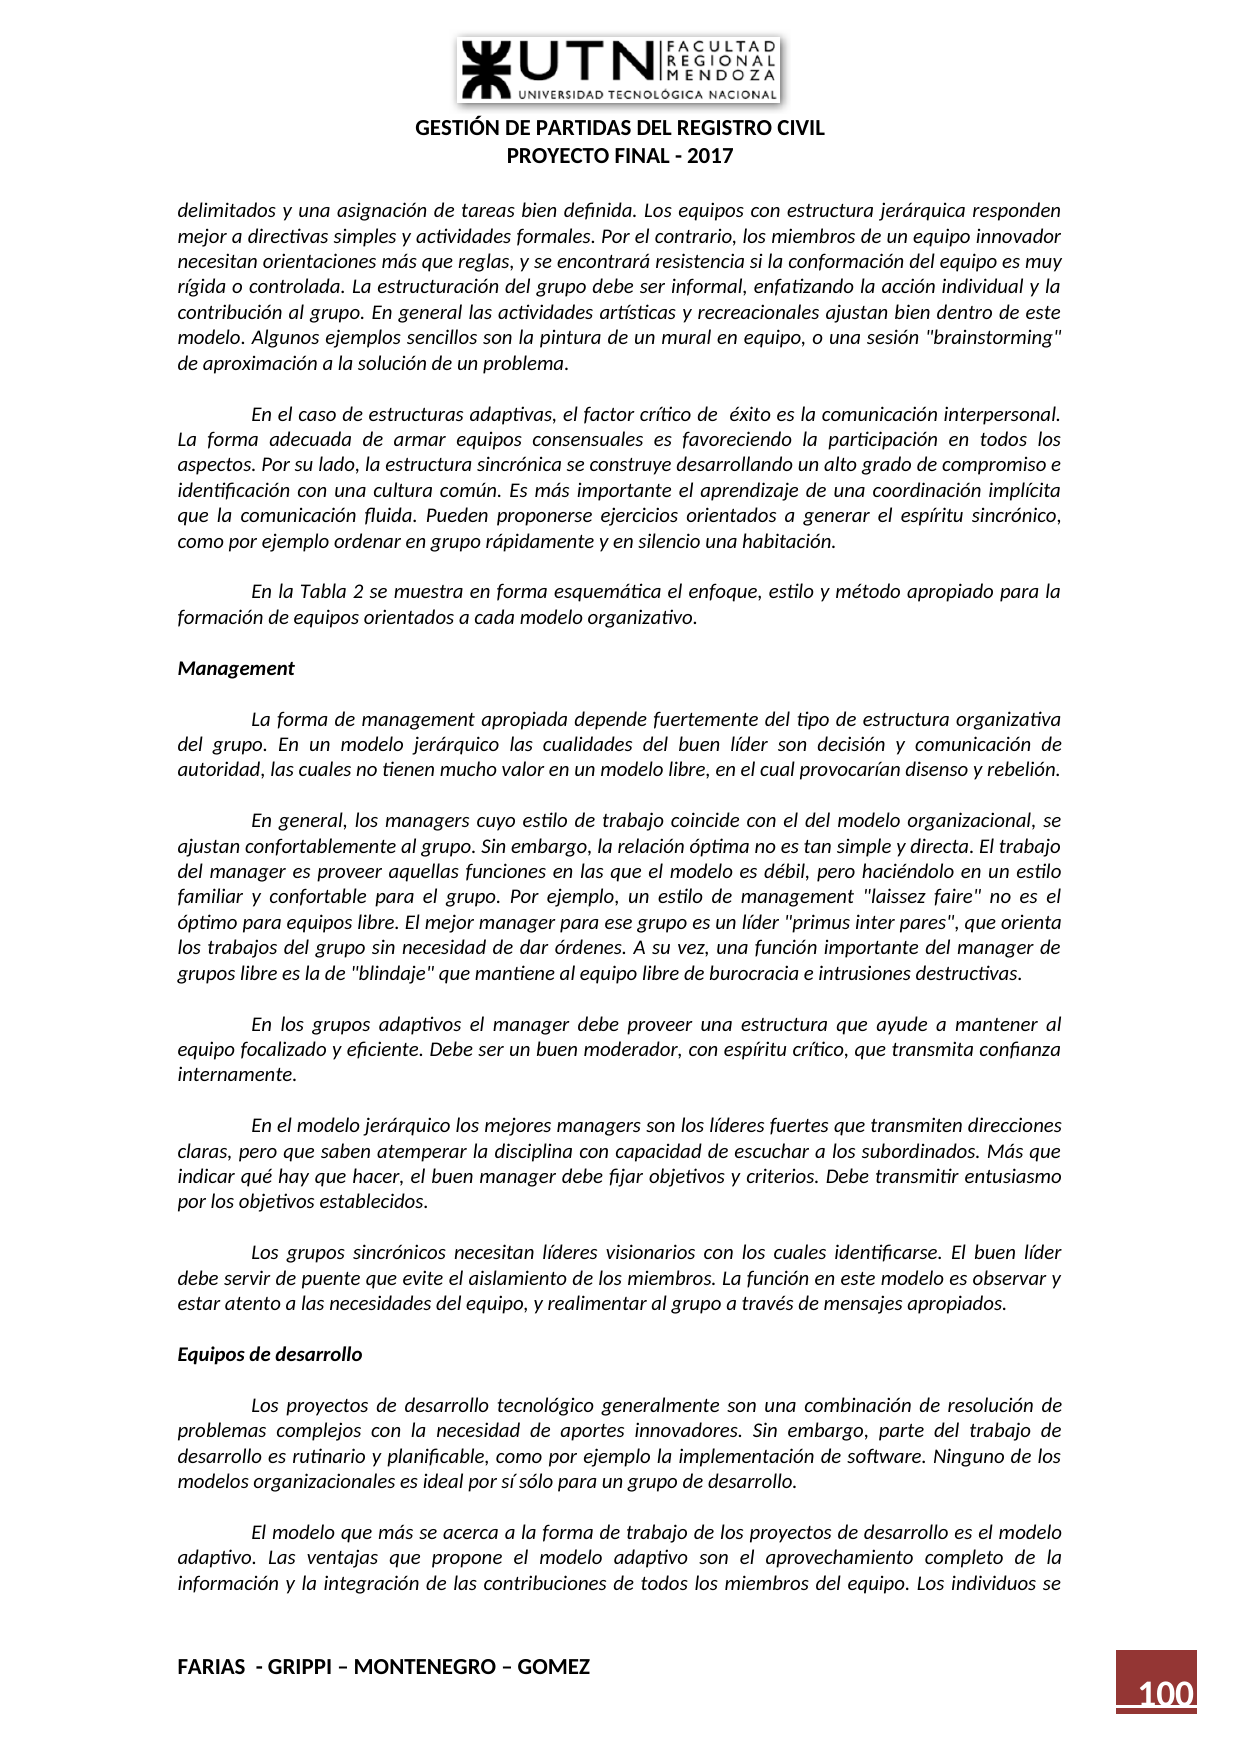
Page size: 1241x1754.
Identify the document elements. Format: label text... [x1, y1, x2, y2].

text En la Tabla 2 se muestra en forma esquemática el enfoque, estilo y método apropiado para la formación de equipos orientados a cada modelo organizativo. [177, 579, 1063, 629]
text En general, los managers cuyo estilo de trabajo coincide con el del modelo organizacional, se ajustan confortablemente al grupo. Sin embargo, la relación óptima no es tan simple y directa. El trabajo del manager es proveer aquellas funciones en las que el modelo es débil, pero haciéndolo en un estilo familiar y confortable para el grupo. Por ejemplo, un estilo de management "laissez faire" no es el óptimo para equipos libre. El mejor manager para ese grupo es un líder "primus inter pares", que orienta los trabajos del grupo sin necesidad de dar órdenes. A su vez, una función importante del manager de grupos libre es la de "blindaje" que mantiene al equipo libre de burocracia e intrusiones destructivas. [177, 807, 1063, 985]
text En el caso de estructuras adaptivas, el factor crítico de éxito es la comunicación interpersonal. La forma adecuada de armar equipos consensuales es favoreciendo la participación en todos los aspectos. Por su lado, la estructura sincrónica se construye desarrollando un alto grado de compromiso e identificación con una cultura común. Es más importante el aprendizaje de una coordinación implícita que la comunicación fluida. Pueden proponerse ejercicios orientados a generar el espíritu sincrónico, como por ejemplo ordenar en grupo rápidamente y en silencio una habitación. [177, 401, 1063, 553]
text Los grupos sincrónicos necesitan líderes visionarios con los cuales identificarse. El buen líder debe servir de puente que evite el aislamiento de los miembros. La función en este modelo es observar y estar atento a las necesidades del equipo, y realimentar al grupo a través de mensajes apropiados. [177, 1239, 1063, 1316]
picture [449, 29, 791, 114]
text En el modelo jerárquico los mejores managers son los líderes fuertes que transmiten direcciones claras, pero que saben atemperar la disciplina con capacidad de escuchar a los subordinados. Más que indicar qué hay que hacer, el buen manager debe fijar objetivos y criterios. Debe transmitir entusiasmo por los objetivos establecidos. [177, 1112, 1063, 1214]
text En los grupos adaptivos el manager debe proveer una estructura que ayude a mantener al equipo focalizado y eficiente. Debe ser un buen moderador, con espíritu crítico, que transmita confianza internamente. [177, 1011, 1063, 1087]
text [177, 1519, 1063, 1595]
text Equipos de desarrollo [177, 1341, 1063, 1367]
text Los proyectos de desarrollo tecnológico generalmente son una combinación de resolución de problemas complejos con la necesidad de aportes innovadores. Sin embargo, parte del trabajo de desarrollo es rutinario y planificable, como por ejemplo la implementación de software. Ninguno de los modelos organizacionales es ideal por sí sólo para un grupo de desarrollo. [177, 1392, 1063, 1494]
text Management [177, 655, 1063, 680]
text La forma de management apropiada depende fuertemente del tipo de estructura organizativa del grupo. En un modelo jerárquico las cualidades del buen líder son decisión y comunicación de autoridad, las cuales no tienen mucho valor en un modelo libre, en el cual provocarían disenso y rebelión. [177, 706, 1063, 782]
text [177, 197, 1063, 375]
